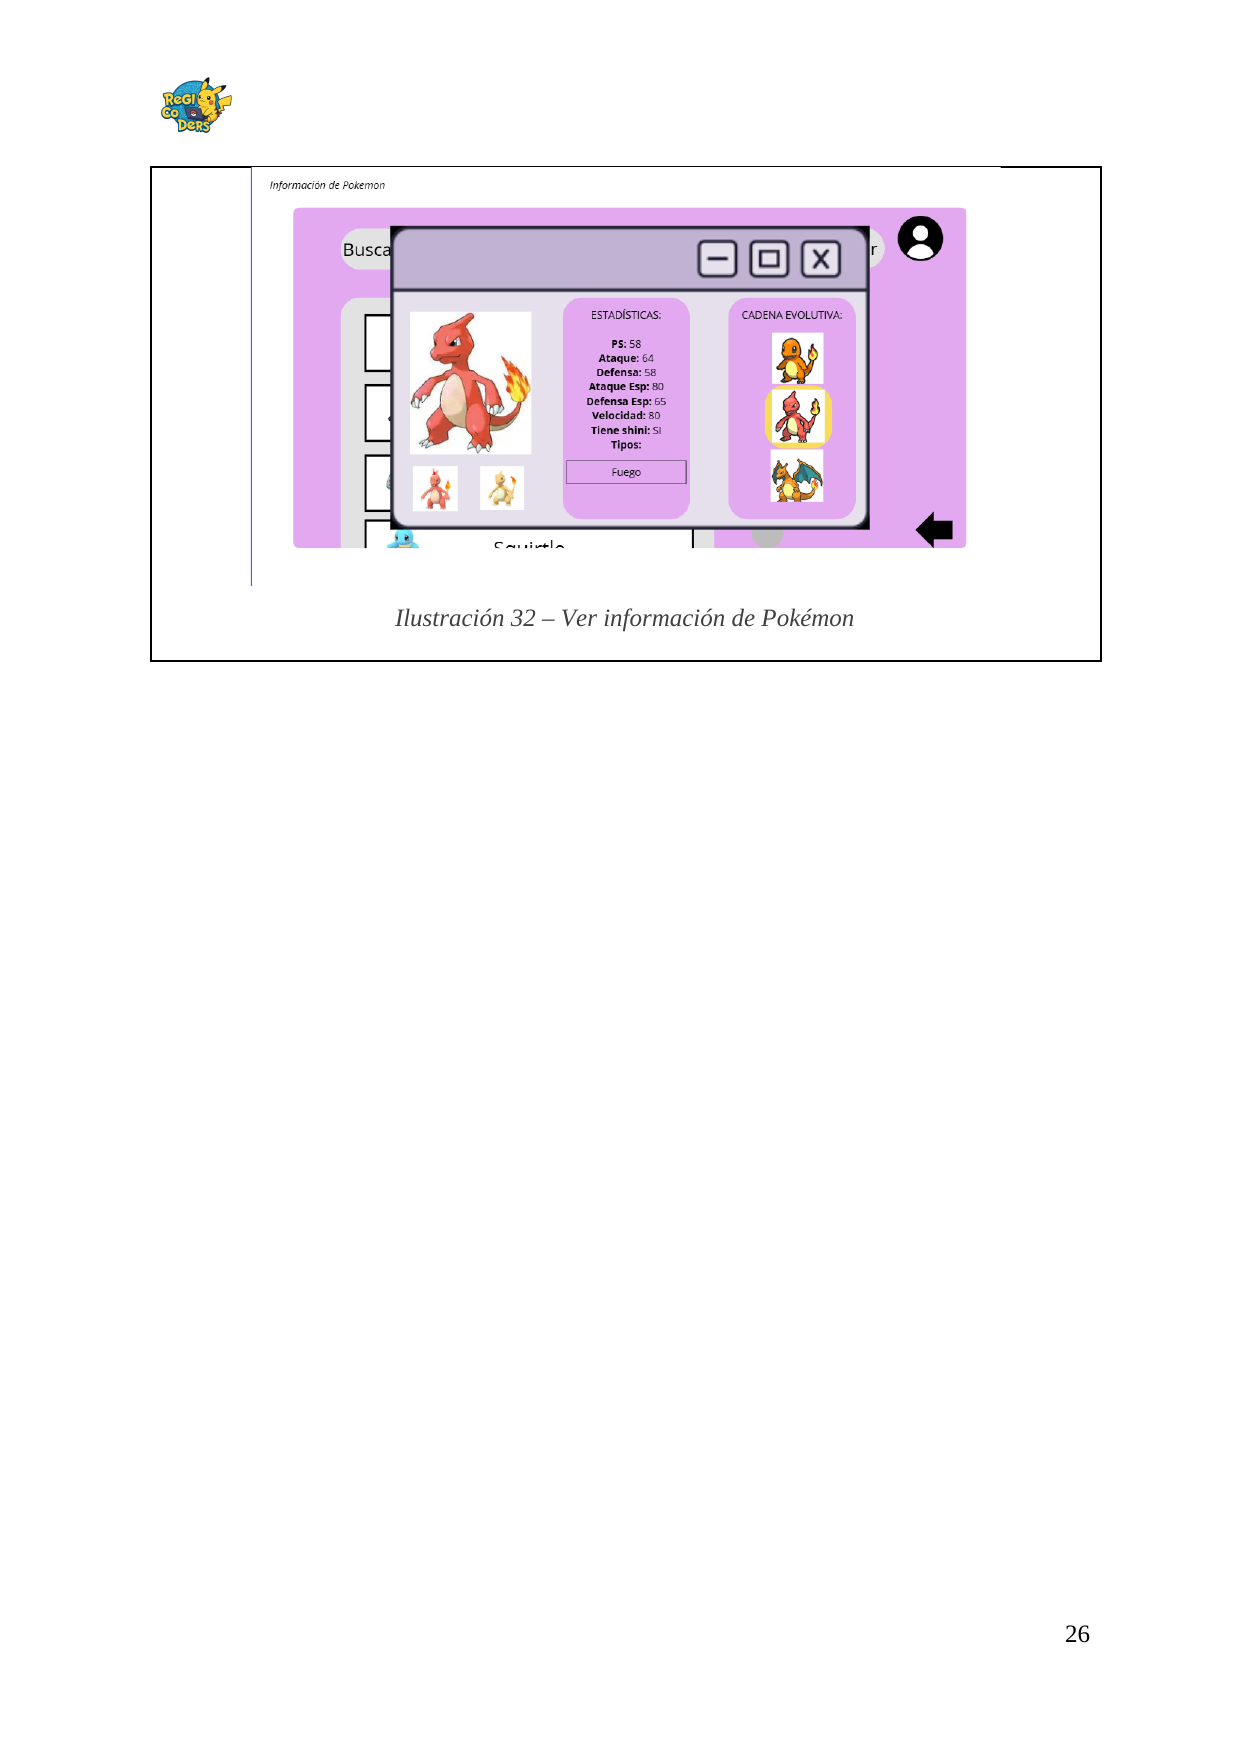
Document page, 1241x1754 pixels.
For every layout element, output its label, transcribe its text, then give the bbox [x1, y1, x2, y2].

picture [250, 167, 1001, 586]
table_cell Interfaz Gráfica: Ilustración 30 – Lista completa de Pokémon Ilustración 31 – Filtrado de Pokémon Ilustración 32 – Ver información de Pokémon [152, 168, 1100, 660]
picture [150, 75, 243, 137]
